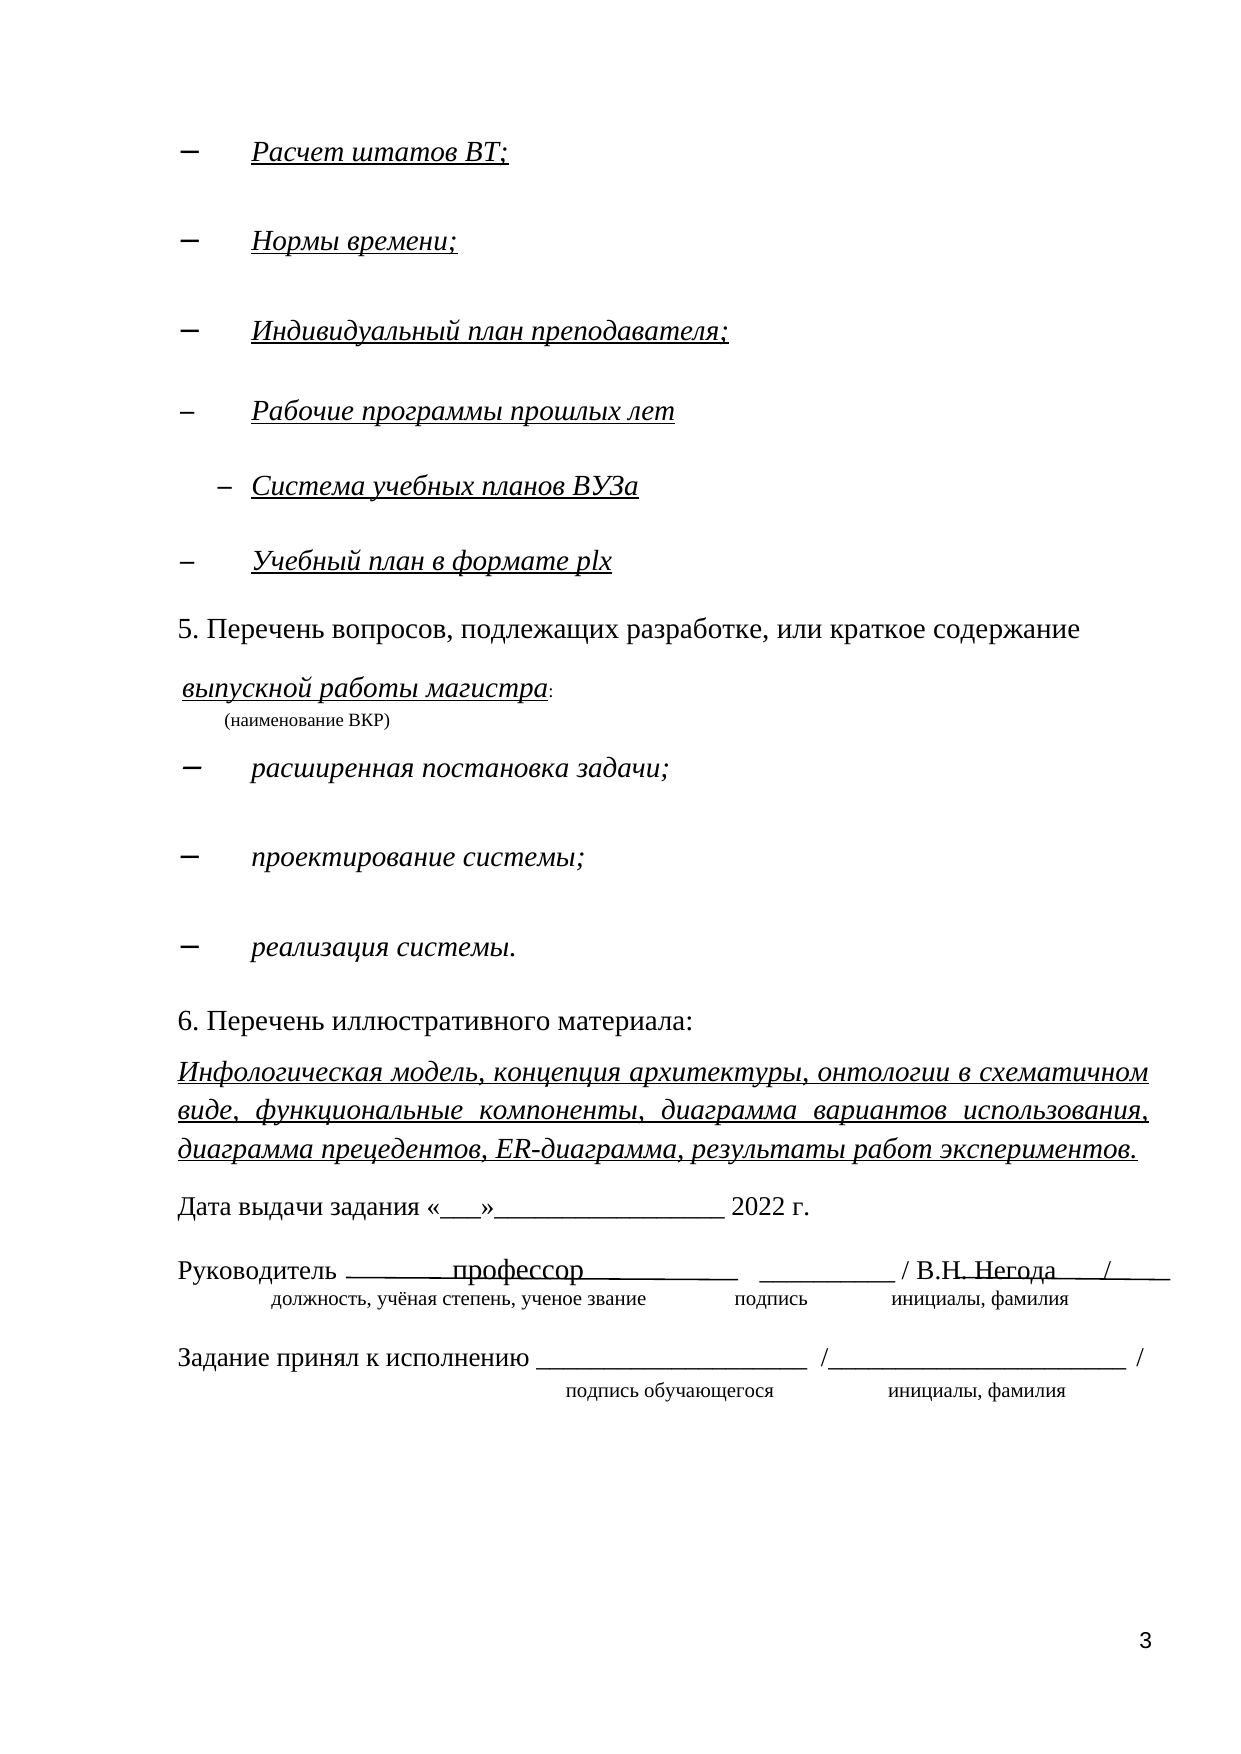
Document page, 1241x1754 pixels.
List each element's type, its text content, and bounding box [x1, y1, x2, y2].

text должность, учёная степень, ученое звание подпись инициалы, фамилия [177, 1286, 1152, 1310]
list Расчет штатов ВТ; [177, 118, 1152, 178]
text Руководитель профессор __________ / В.Н. Негода / [177, 1252, 1152, 1286]
text выпускной работы магистра: [177, 671, 1152, 704]
list Индивидуальный план преподавателя; [177, 297, 1152, 357]
text 6. Перечень иллюстративного материала: [177, 1003, 1152, 1036]
text 5. Перечень вопросов, подлежащих разработке, или краткое содержание [177, 611, 1152, 645]
list Система учебных планов ВУЗа [215, 462, 1152, 509]
text Задание принял к исполнению ____________________ /______________________ / подпись обучающегося инициалы, фамилия [177, 1341, 1152, 1403]
list расширенная постановка задачи; [177, 734, 1152, 794]
list Учебный план в формате plx [177, 536, 1152, 583]
text (наименование ВКР) [177, 709, 1152, 731]
text Дата выдачи задания «___»_________________ 2022 г. [177, 1190, 1152, 1221]
list реализация системы. [177, 913, 1152, 973]
list Рабочие программы прошлых лет [177, 387, 1152, 434]
list Нормы времени; [177, 208, 1152, 267]
text Инфологическая модель, концепция архитектуры, онтологии в схематичном виде, функциональные компоненты, диаграмма вариантов использования, диаграмма прецедентов, ER-диаграмма, результаты работ экспериментов. [177, 1054, 1152, 1164]
list проектирование системы; [177, 823, 1152, 883]
